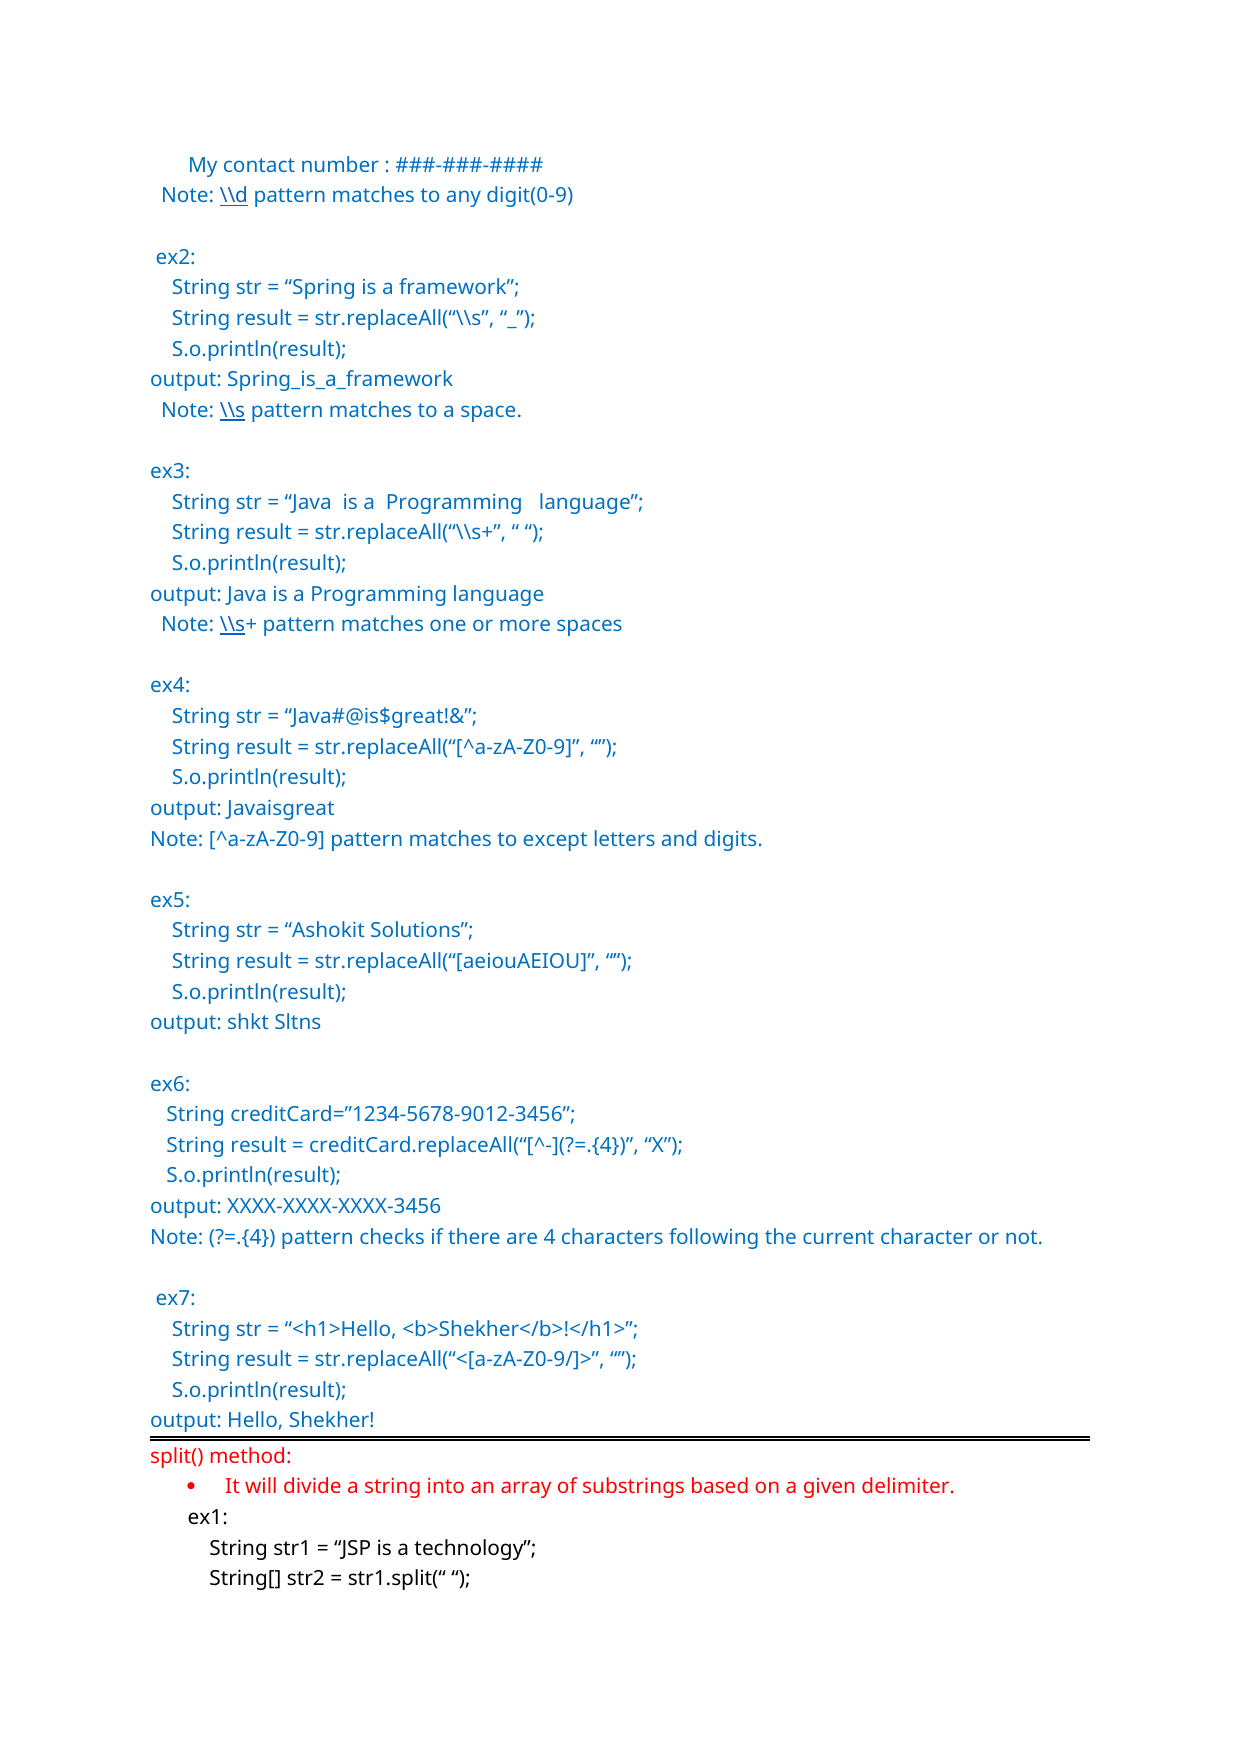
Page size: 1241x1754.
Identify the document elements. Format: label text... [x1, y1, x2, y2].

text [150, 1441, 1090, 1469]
text ex2: [150, 242, 1090, 270]
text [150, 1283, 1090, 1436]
text String str = “Spring is a framework”; [150, 272, 1090, 301]
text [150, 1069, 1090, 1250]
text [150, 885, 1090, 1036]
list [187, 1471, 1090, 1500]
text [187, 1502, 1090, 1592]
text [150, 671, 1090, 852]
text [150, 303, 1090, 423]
text Note: \\d pattern matches to any digit(0-9) [150, 181, 1090, 209]
text My contact number : ###-###-#### [150, 150, 1090, 178]
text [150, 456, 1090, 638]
